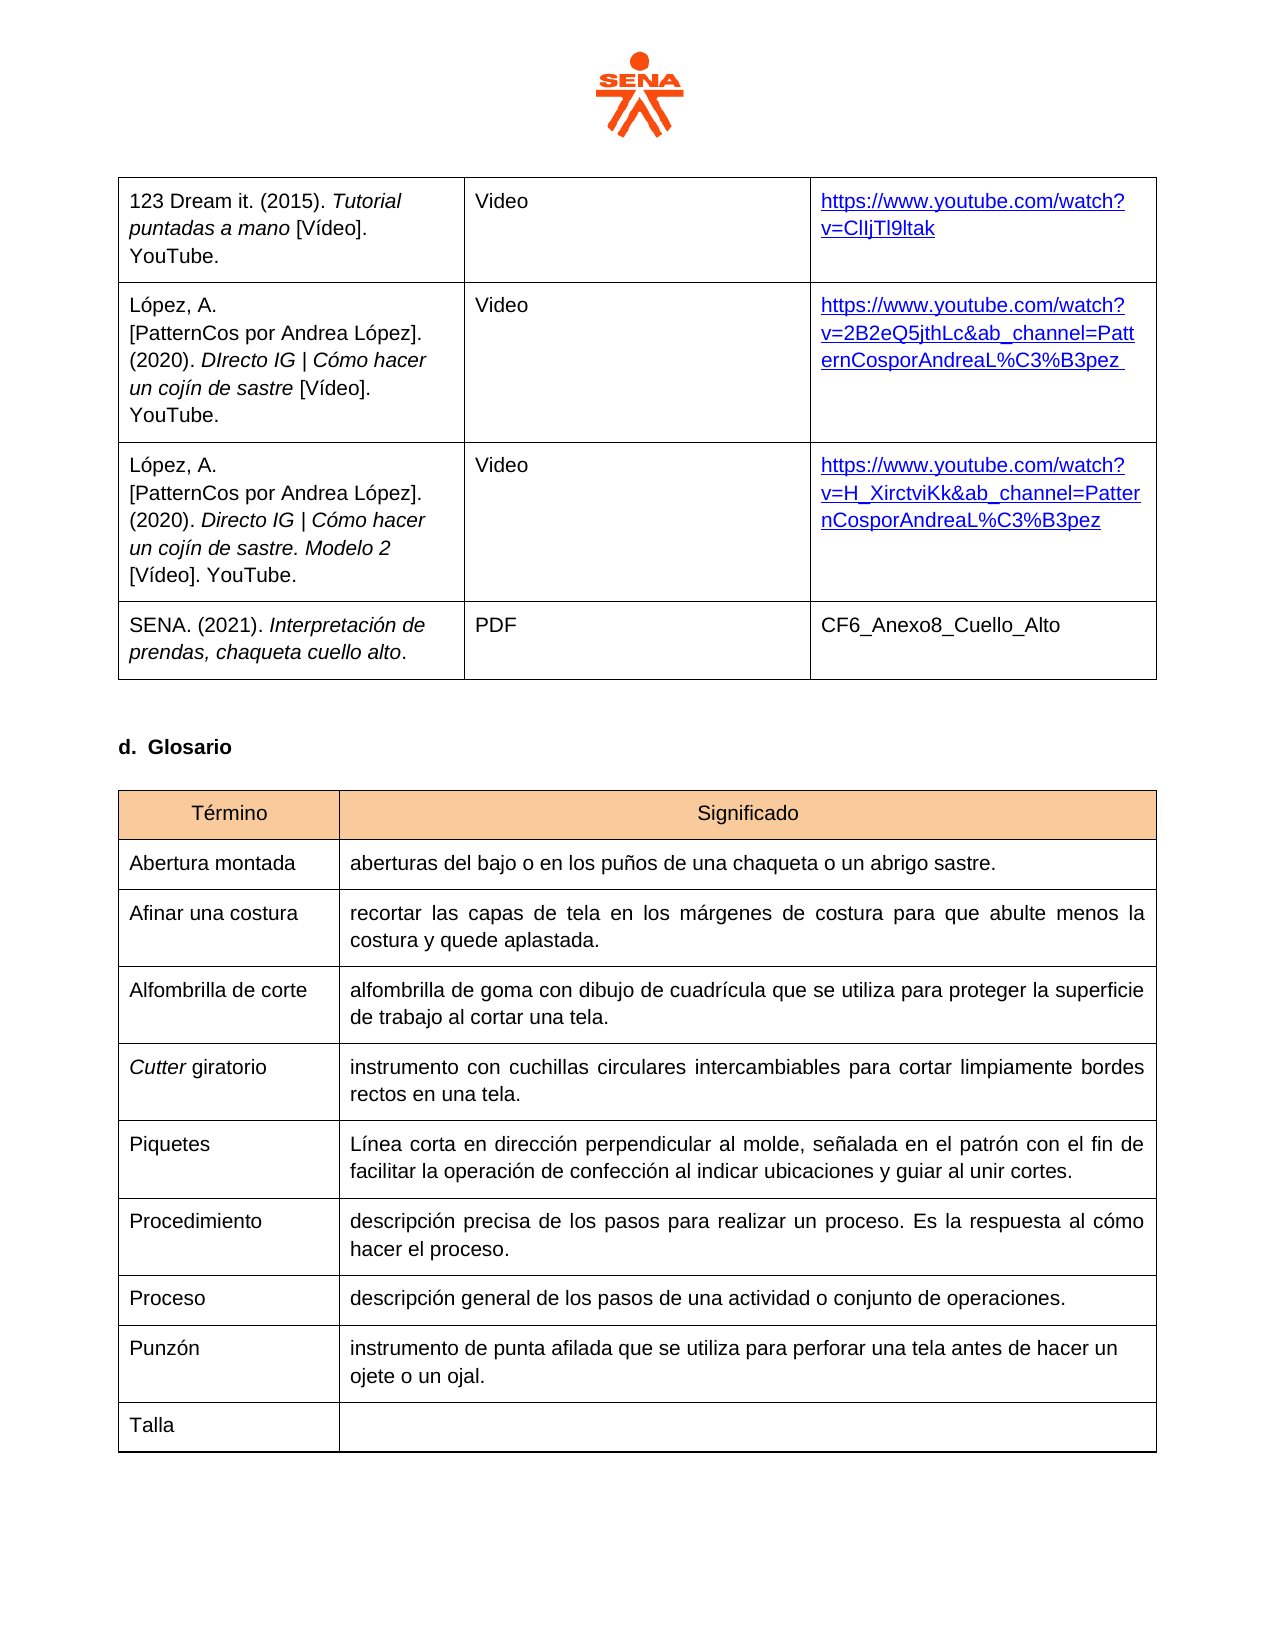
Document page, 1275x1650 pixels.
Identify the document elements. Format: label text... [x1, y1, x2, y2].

table_cell Abertura montada [119, 840, 339, 889]
table_cell Punzón [119, 1326, 339, 1402]
table_cell instrumento con cuchillas circulares intercambiables para cortar limpiamente bordes rectos en una tela. [340, 1044, 1156, 1120]
table_cell Alfombrilla de corte [119, 967, 339, 1043]
table_cell [340, 1403, 1156, 1451]
table_cell aberturas del bajo o en los puños de una chaqueta o un abrigo sastre. [340, 840, 1156, 889]
picture [585, 48, 690, 142]
table_cell instrumento de punta afilada que se utiliza para perforar una tela antes de hacer un ojete o un ojal. [340, 1326, 1156, 1402]
table_cell Procedimiento [119, 1199, 339, 1275]
table_cell Cutter giratorio [119, 1044, 339, 1120]
table_cell PDF [465, 602, 810, 678]
list Glosario [118, 734, 1157, 758]
table_cell Video [465, 178, 810, 282]
table_cell Línea corta en dirección perpendicular al molde, señalada en el patrón con el fin de facilitar la operación de confección al indicar ubicaciones y guiar al unir cortes. [340, 1121, 1156, 1198]
table_header Término [119, 791, 339, 839]
table_cell López, A. [PatternCos por Andrea López]. (2020). Directo IG | Cómo hacer un cojín de sastre. Modelo 2 [Vídeo]. YouTube. [119, 443, 464, 601]
table_cell descripción general de los pasos de una actividad o conjunto de operaciones. [340, 1276, 1156, 1324]
table_cell alfombrilla de goma con dibujo de cuadrícula que se utiliza para proteger la superficie de trabajo al cortar una tela. [340, 967, 1156, 1043]
table_cell SENA. (2021). Interpretación de prendas, chaqueta cuello alto. [119, 602, 464, 678]
table_cell Proceso [119, 1276, 339, 1324]
table_cell Talla [119, 1403, 339, 1451]
table_cell Video [465, 283, 810, 442]
table_cell https://www.youtube.com/watch?v=2B2eQ5jthLc&ab_channel=PatternCosporAndreaL%C3%B3pez [811, 283, 1156, 442]
table_cell López, A. [PatternCos por Andrea López]. (2020). DIrecto IG | Cómo hacer un cojín de sastre [Vídeo]. YouTube. [119, 283, 464, 442]
table_cell https://www.youtube.com/watch?v=ClIjTl9ltak [811, 178, 1156, 282]
table_cell Video [465, 443, 810, 601]
table_cell descripción precisa de los pasos para realizar un proceso. Es la respuesta al cómo hacer el proceso. [340, 1199, 1156, 1275]
table_cell CF6_Anexo8_Cuello_Alto [811, 602, 1156, 678]
table_cell Piquetes [119, 1121, 339, 1198]
table_cell 123 Dream it. (2015). Tutorial puntadas a mano [Vídeo]. YouTube. [119, 178, 464, 282]
table_header Significado [340, 791, 1156, 839]
table_cell https://www.youtube.com/watch?v=H_XirctviKk&ab_channel=PatternCosporAndreaL%C3%B3pez [811, 443, 1156, 601]
table_cell recortar las capas de tela en los márgenes de costura para que abulte menos la costura y quede aplastada. [340, 890, 1156, 966]
table_cell Afinar una costura [119, 890, 339, 966]
